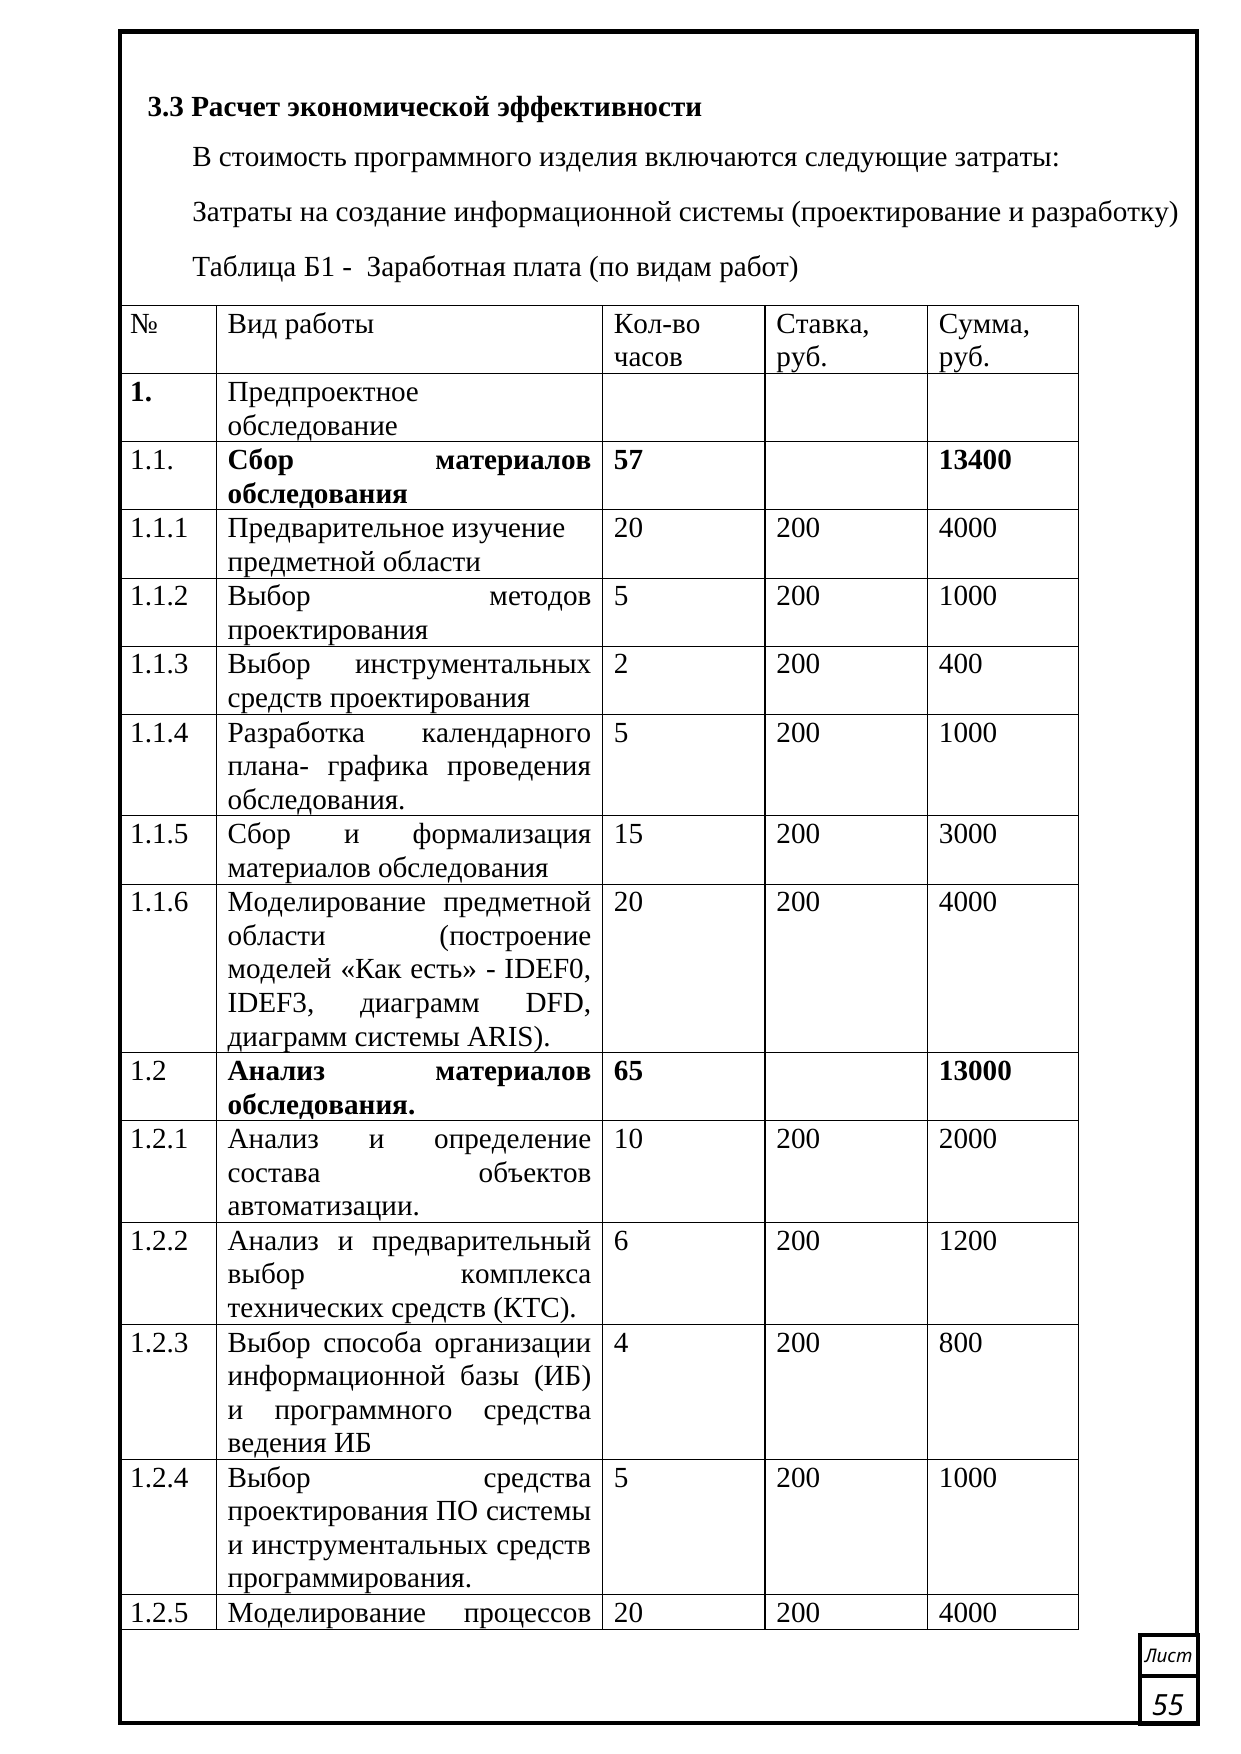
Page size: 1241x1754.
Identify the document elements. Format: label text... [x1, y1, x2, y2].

table_cell 1.1. [119, 442, 216, 509]
table_cell Моделирование предметной области (построение моделей «Как есть» - IDEF0, IDEF3, диаграмм DFD, диаграмм системы ARIS). [217, 885, 602, 1052]
table_cell 1.1.4 [119, 715, 216, 815]
table_cell 4000 [928, 1595, 1078, 1629]
table_cell 20 [603, 885, 764, 1052]
table_cell 4 [603, 1325, 764, 1459]
table_header Вид работы [217, 306, 602, 373]
table_header № [119, 306, 216, 373]
table_cell 1.2.2 [119, 1223, 216, 1324]
text В стоимость программного изделия включаются следующие затраты: [118, 139, 1196, 172]
text Таблица Б1 - Заработная плата (по видам работ) [118, 249, 1196, 283]
table_cell 15 [603, 816, 764, 883]
table_cell 1000 [928, 579, 1078, 646]
table_cell 1.1.6 [119, 885, 216, 1052]
table_cell 200 [766, 1121, 927, 1222]
table_cell 200 [766, 1223, 927, 1324]
table_cell 400 [928, 647, 1078, 714]
table_cell 200 [766, 885, 927, 1052]
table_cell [217, 1595, 602, 1629]
table_cell 1.2.3 [119, 1325, 216, 1459]
table_cell 1000 [928, 1460, 1078, 1594]
table_cell 1.2.1 [119, 1121, 216, 1222]
table_header Ставка, руб. [766, 306, 927, 373]
table_cell 200 [766, 816, 927, 883]
table_cell 20 [603, 510, 764, 577]
table_cell 1.2 [119, 1053, 216, 1120]
table_cell Анализ и предварительный выбор комплекса технических средств (КТС). [217, 1223, 602, 1324]
table_cell 1.1.1 [119, 510, 216, 577]
table_cell Сбор и формализация материалов обследования [217, 816, 602, 883]
text Затраты на создание информационной системы (проектирование и разработку) [118, 194, 1196, 228]
table_cell Анализ материалов обследования. [217, 1053, 602, 1120]
table_cell 200 [766, 579, 927, 646]
table_cell Сбор материалов обследования [217, 442, 602, 509]
table_cell 1.2.4 [119, 1460, 216, 1594]
table_cell 57 [603, 442, 764, 509]
table_cell 1. [119, 374, 216, 441]
table_cell Выбор способа организации информационной базы (ИБ) и программного средства ведения ИБ [217, 1325, 602, 1459]
table_cell 800 [928, 1325, 1078, 1459]
table_cell 5 [603, 1460, 764, 1594]
table_cell Предварительное изучение предметной области [217, 510, 602, 577]
table_cell 6 [603, 1223, 764, 1324]
table_cell 1.1.2 [119, 579, 216, 646]
table_cell 13000 [928, 1053, 1078, 1120]
table_cell 13400 [928, 442, 1078, 509]
table_cell Выбор методов проектирования [217, 579, 602, 646]
table_cell 1000 [928, 715, 1078, 815]
table_cell 5 [603, 715, 764, 815]
table_cell 4000 [928, 510, 1078, 577]
table_cell Разработка календарного плана- графика проведения обследования. [217, 715, 602, 815]
table_cell 200 [766, 715, 927, 815]
table_cell 1200 [928, 1223, 1078, 1324]
table_cell 200 [766, 1460, 927, 1594]
table_cell 200 [766, 1595, 927, 1629]
table_cell [766, 374, 927, 441]
table_cell 200 [766, 510, 927, 577]
table_cell 1.2.5 [119, 1595, 216, 1629]
table_cell 20 [603, 1595, 764, 1629]
text 3.3 Расчет экономической эффективности [118, 89, 1196, 122]
table_cell 2000 [928, 1121, 1078, 1222]
table_cell Предпроектное обследование [217, 374, 602, 441]
table_cell [603, 374, 764, 441]
table_cell 200 [766, 647, 927, 714]
table_cell 65 [603, 1053, 764, 1120]
table_header Кол-во часов [603, 306, 764, 373]
table_cell [766, 442, 927, 509]
table_header Сумма, руб. [928, 306, 1078, 373]
table_cell [928, 374, 1078, 441]
table_cell 5 [603, 579, 764, 646]
table_cell Анализ и определение состава объектов автоматизации. [217, 1121, 602, 1222]
table_cell 2 [603, 647, 764, 714]
table_cell 4000 [928, 885, 1078, 1052]
table_cell Выбор средства проектирования ПО системы и инструментальных средств программирования. [217, 1460, 602, 1594]
table_cell Выбор инструментальных средств проектирования [217, 647, 602, 714]
table_cell 1.1.5 [119, 816, 216, 883]
table_cell 1.1.3 [119, 647, 216, 714]
table_cell 200 [766, 1325, 927, 1459]
table_cell 3000 [928, 816, 1078, 883]
table_cell [766, 1053, 927, 1120]
table_cell 10 [603, 1121, 764, 1222]
